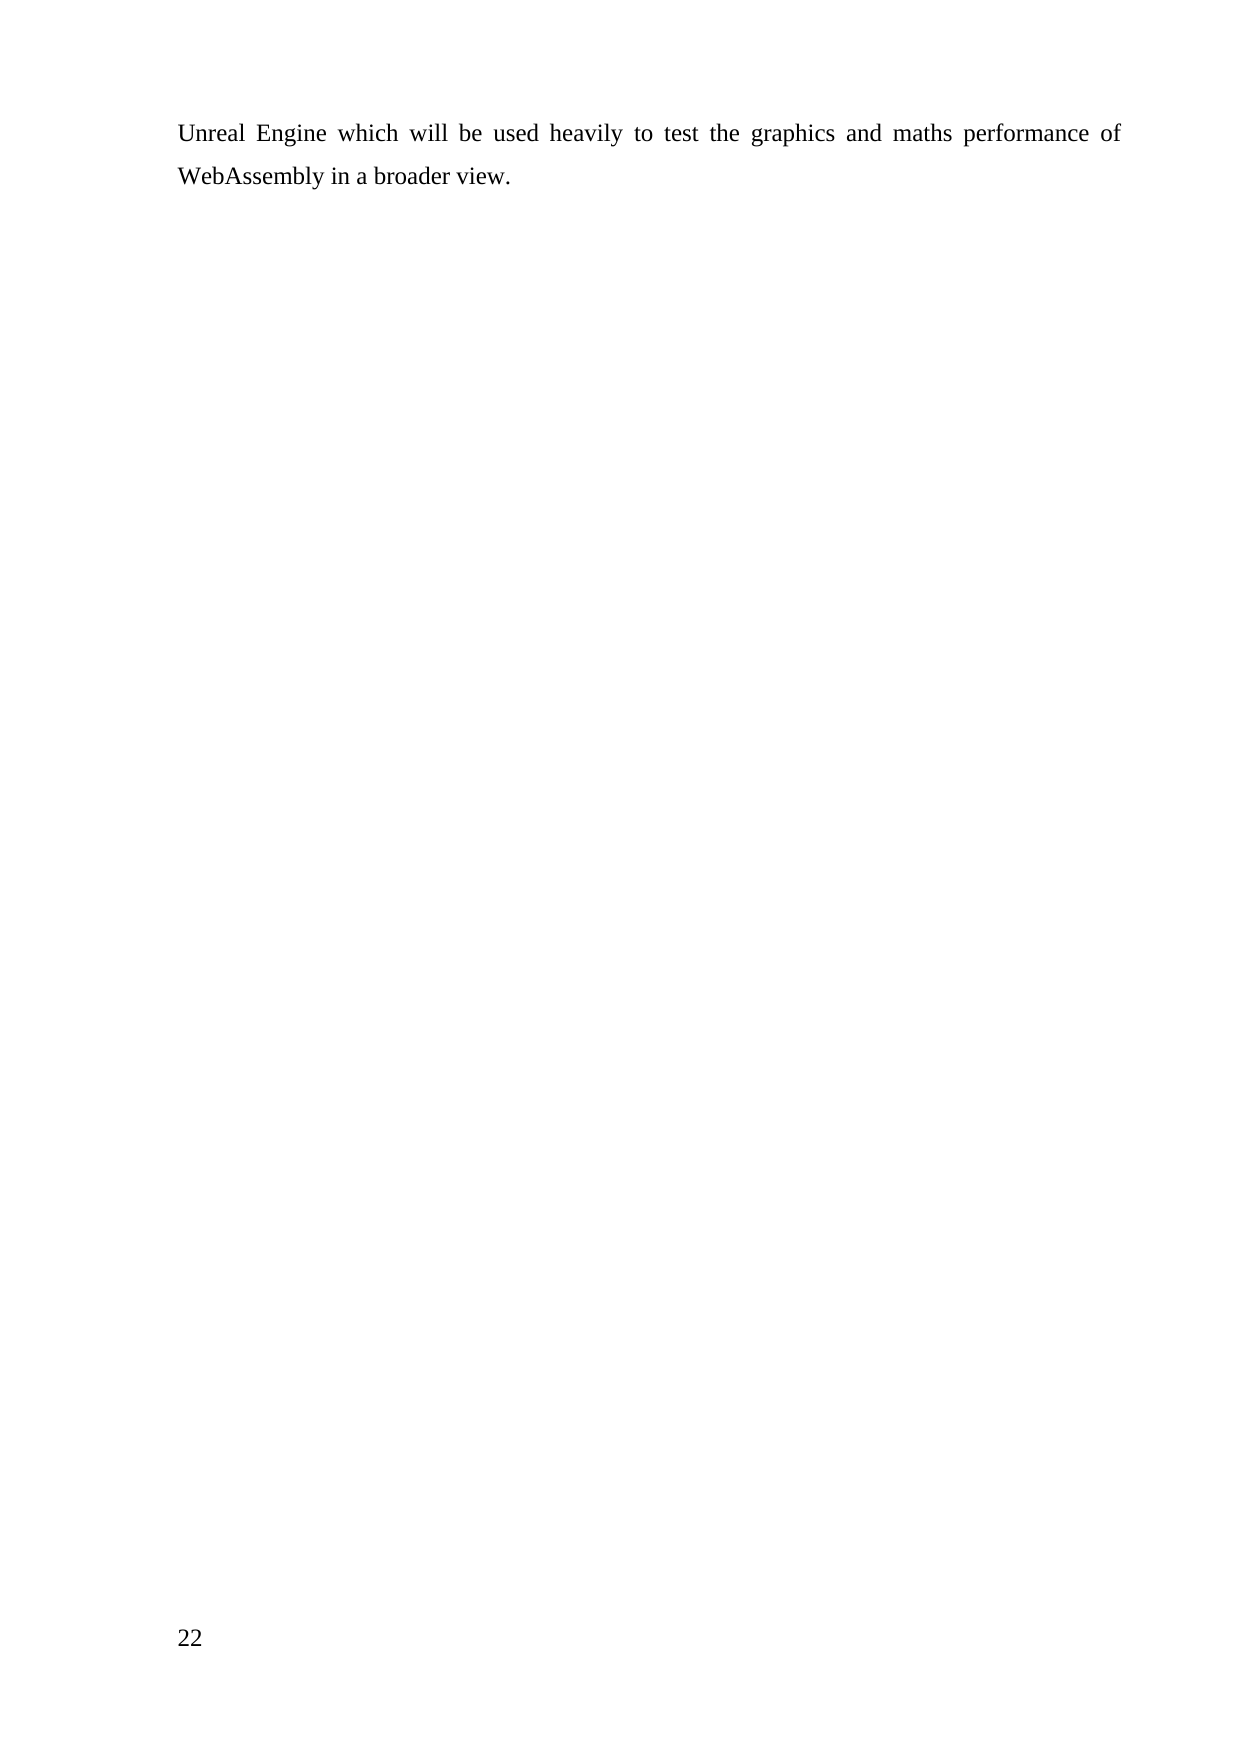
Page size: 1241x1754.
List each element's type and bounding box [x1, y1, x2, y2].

text [177, 118, 1122, 190]
